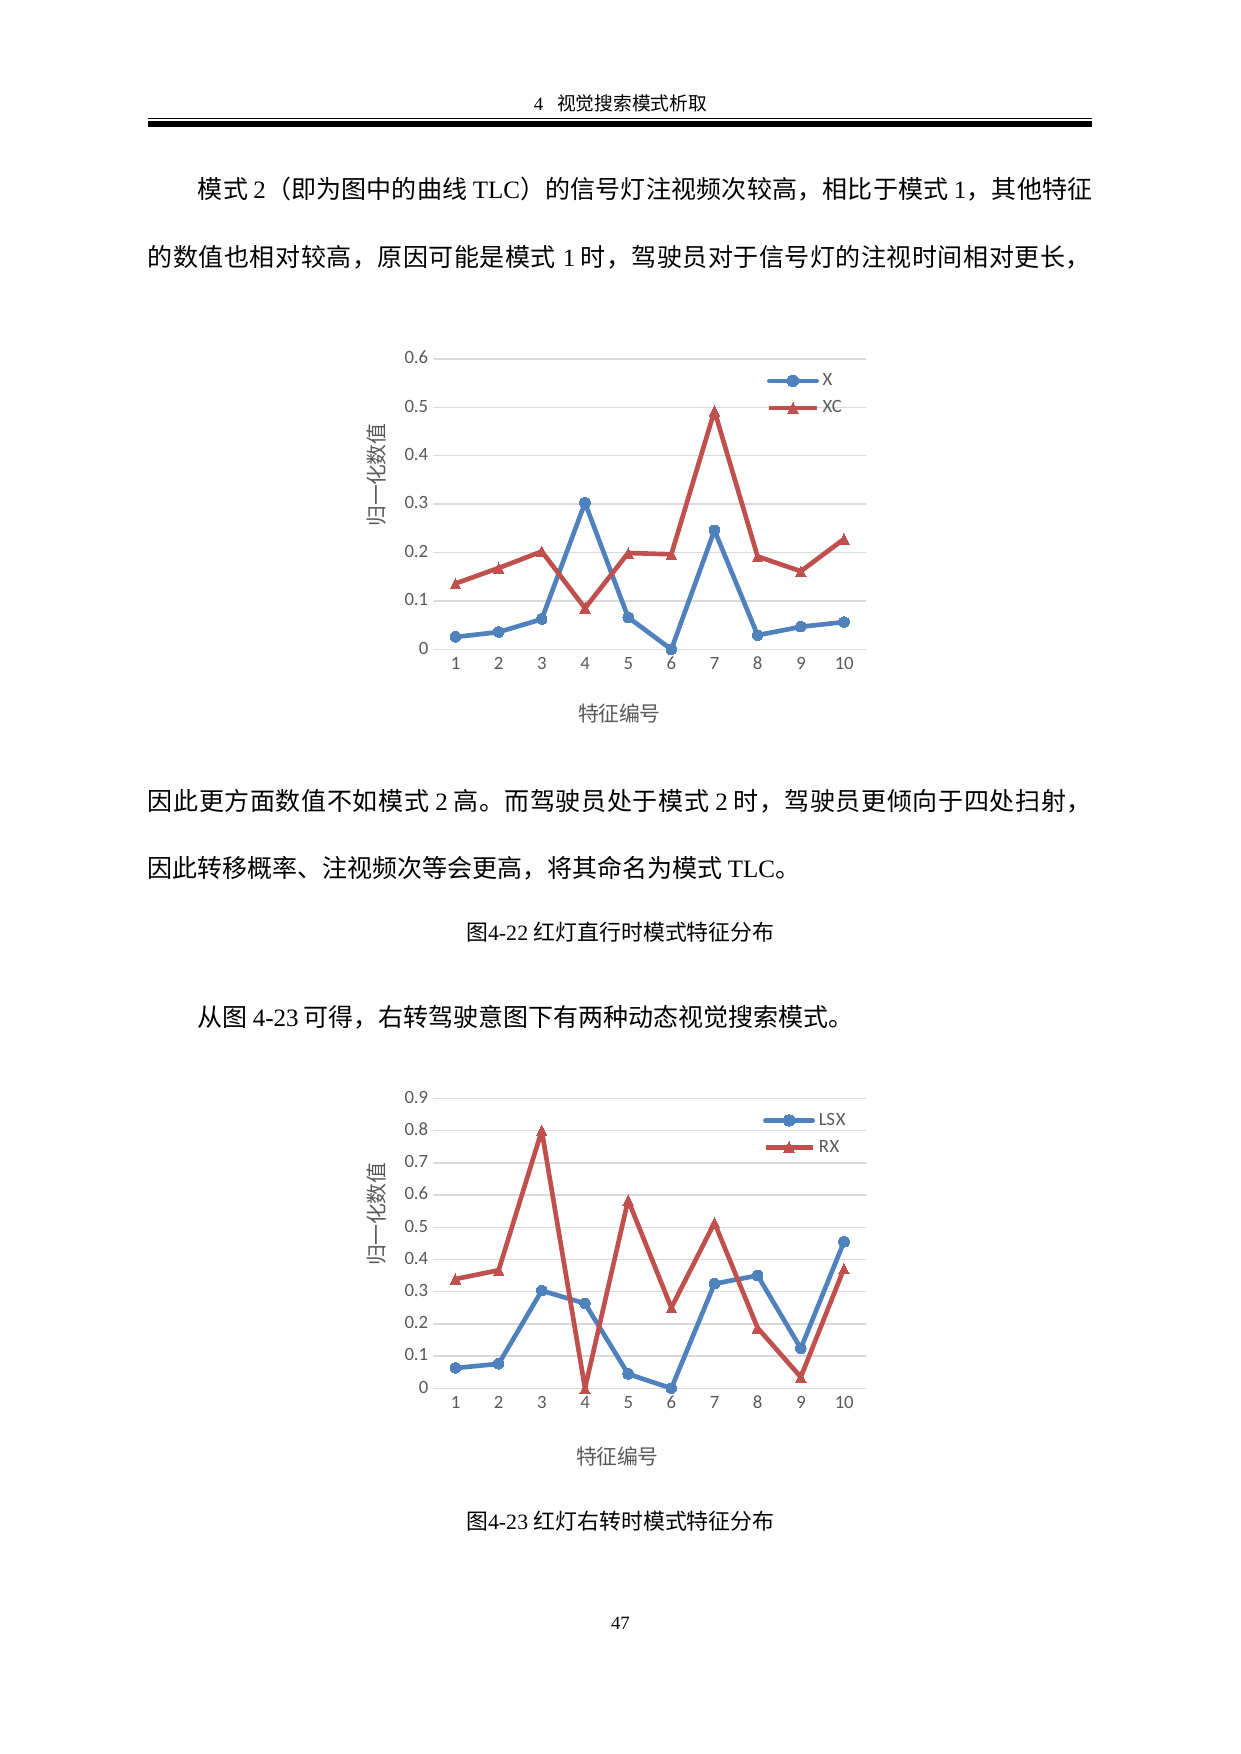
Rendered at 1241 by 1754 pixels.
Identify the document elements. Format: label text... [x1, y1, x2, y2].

text 从图4-24可得，右转驾驶意图下有两种动态视觉搜索模式。 [148, 981, 1092, 1049]
subtitle 红灯右转时模式特征分布 [148, 1062, 1092, 1537]
subtitle 红灯直行时模式特征分布 [148, 913, 1092, 947]
text 模式2（即为图中的曲线TLC）的信号灯注视频次较高，相比于模式1，其他特征的数值也相对较高，原因可能是模式1时，驾驶员对于信号灯的注视时间相对更长，因此更方面数值不如模式2高。而驾驶员处于模式2时，驾驶员更倾向于四处扫射，因此转移概率、注视频次等会更高，将其命名为模式TLC。 [148, 154, 1092, 901]
